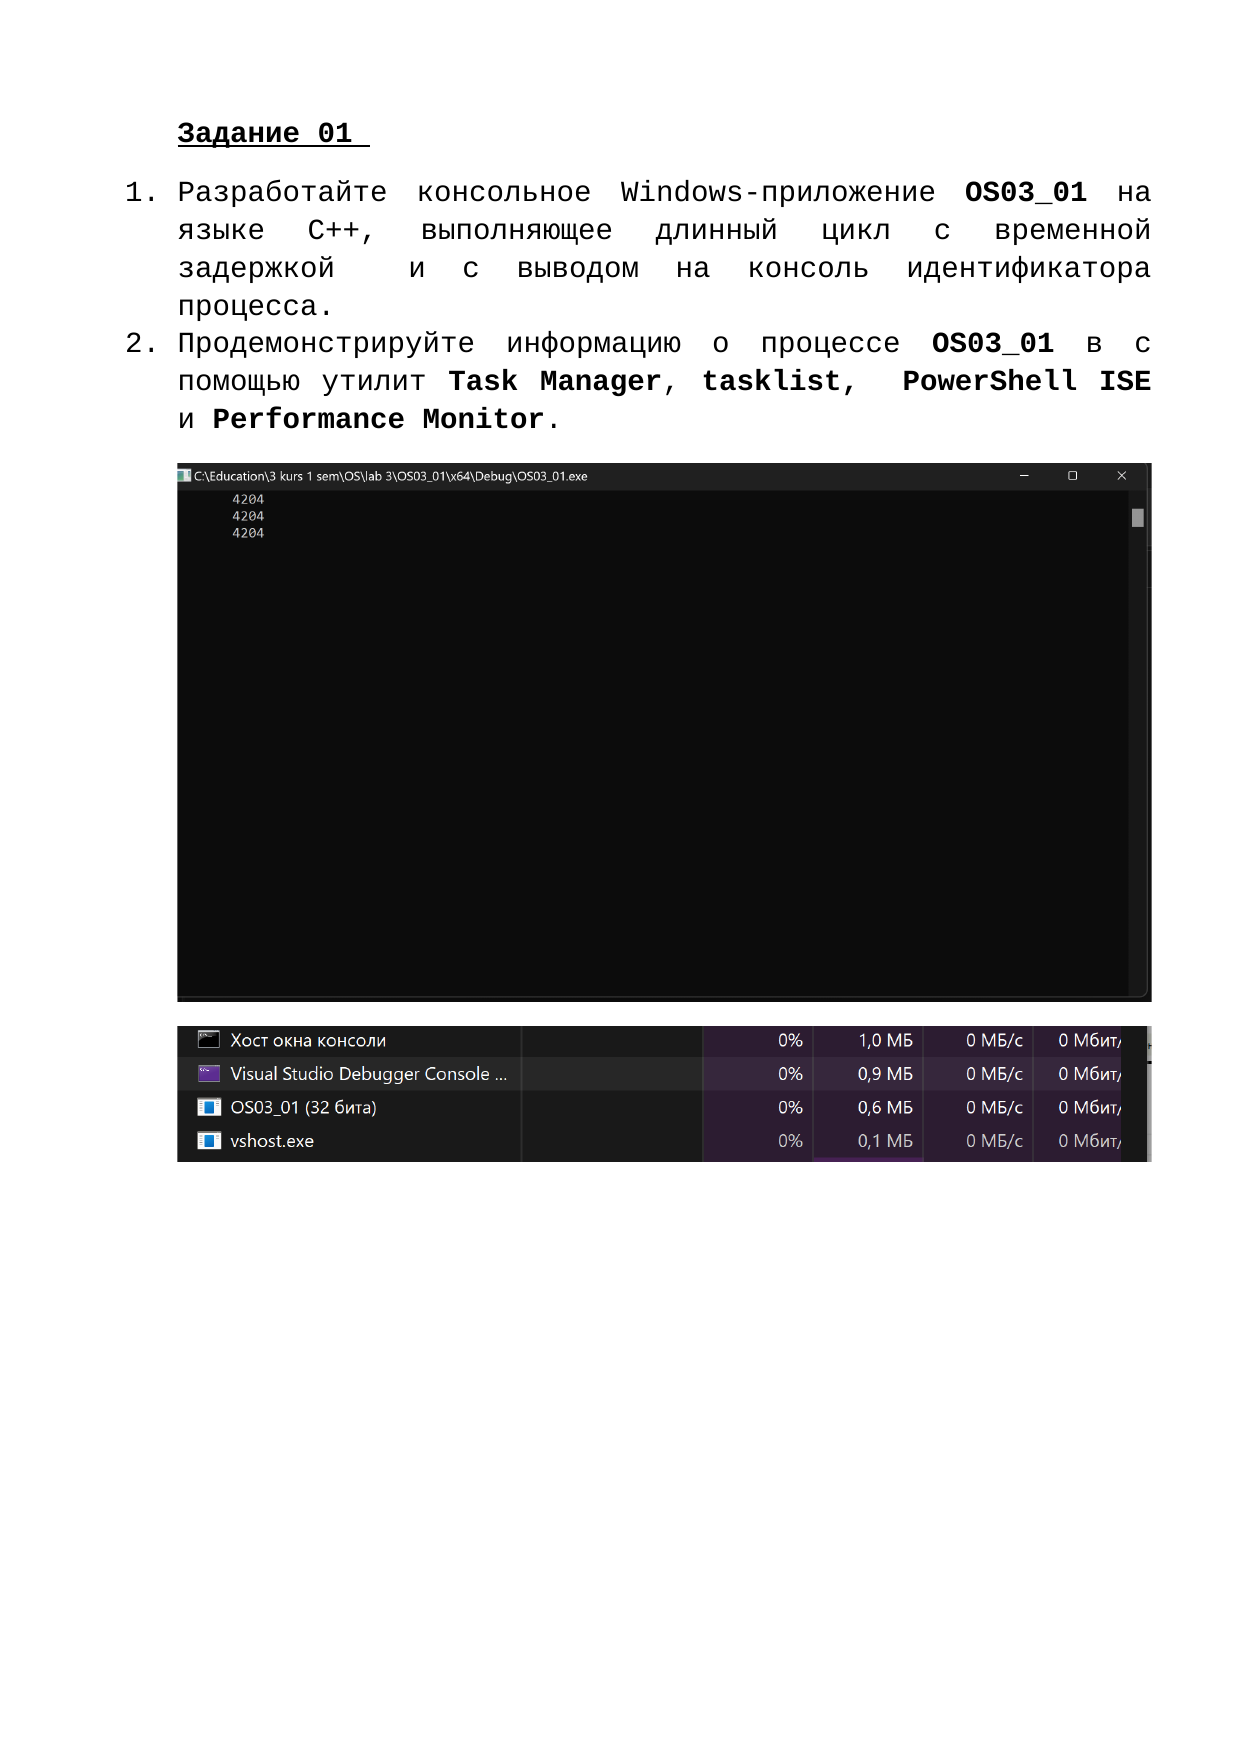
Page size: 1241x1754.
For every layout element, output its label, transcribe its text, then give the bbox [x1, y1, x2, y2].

text Задание 01 [177, 118, 1152, 151]
picture [177, 463, 1152, 1002]
list Разработайте консольное Windows-приложение OS03_01 на языке С++, выполняющее длинный цикл с временной задержкой и с выводом на консоль идентификатора процесса. [177, 177, 1152, 324]
picture [177, 1026, 1152, 1162]
list Продемонстрируйте информацию о процессе OS03_01 в с помощью утилит Task Manager, tasklist, PowerShell ISE и Performance Monitor. [177, 328, 1152, 437]
